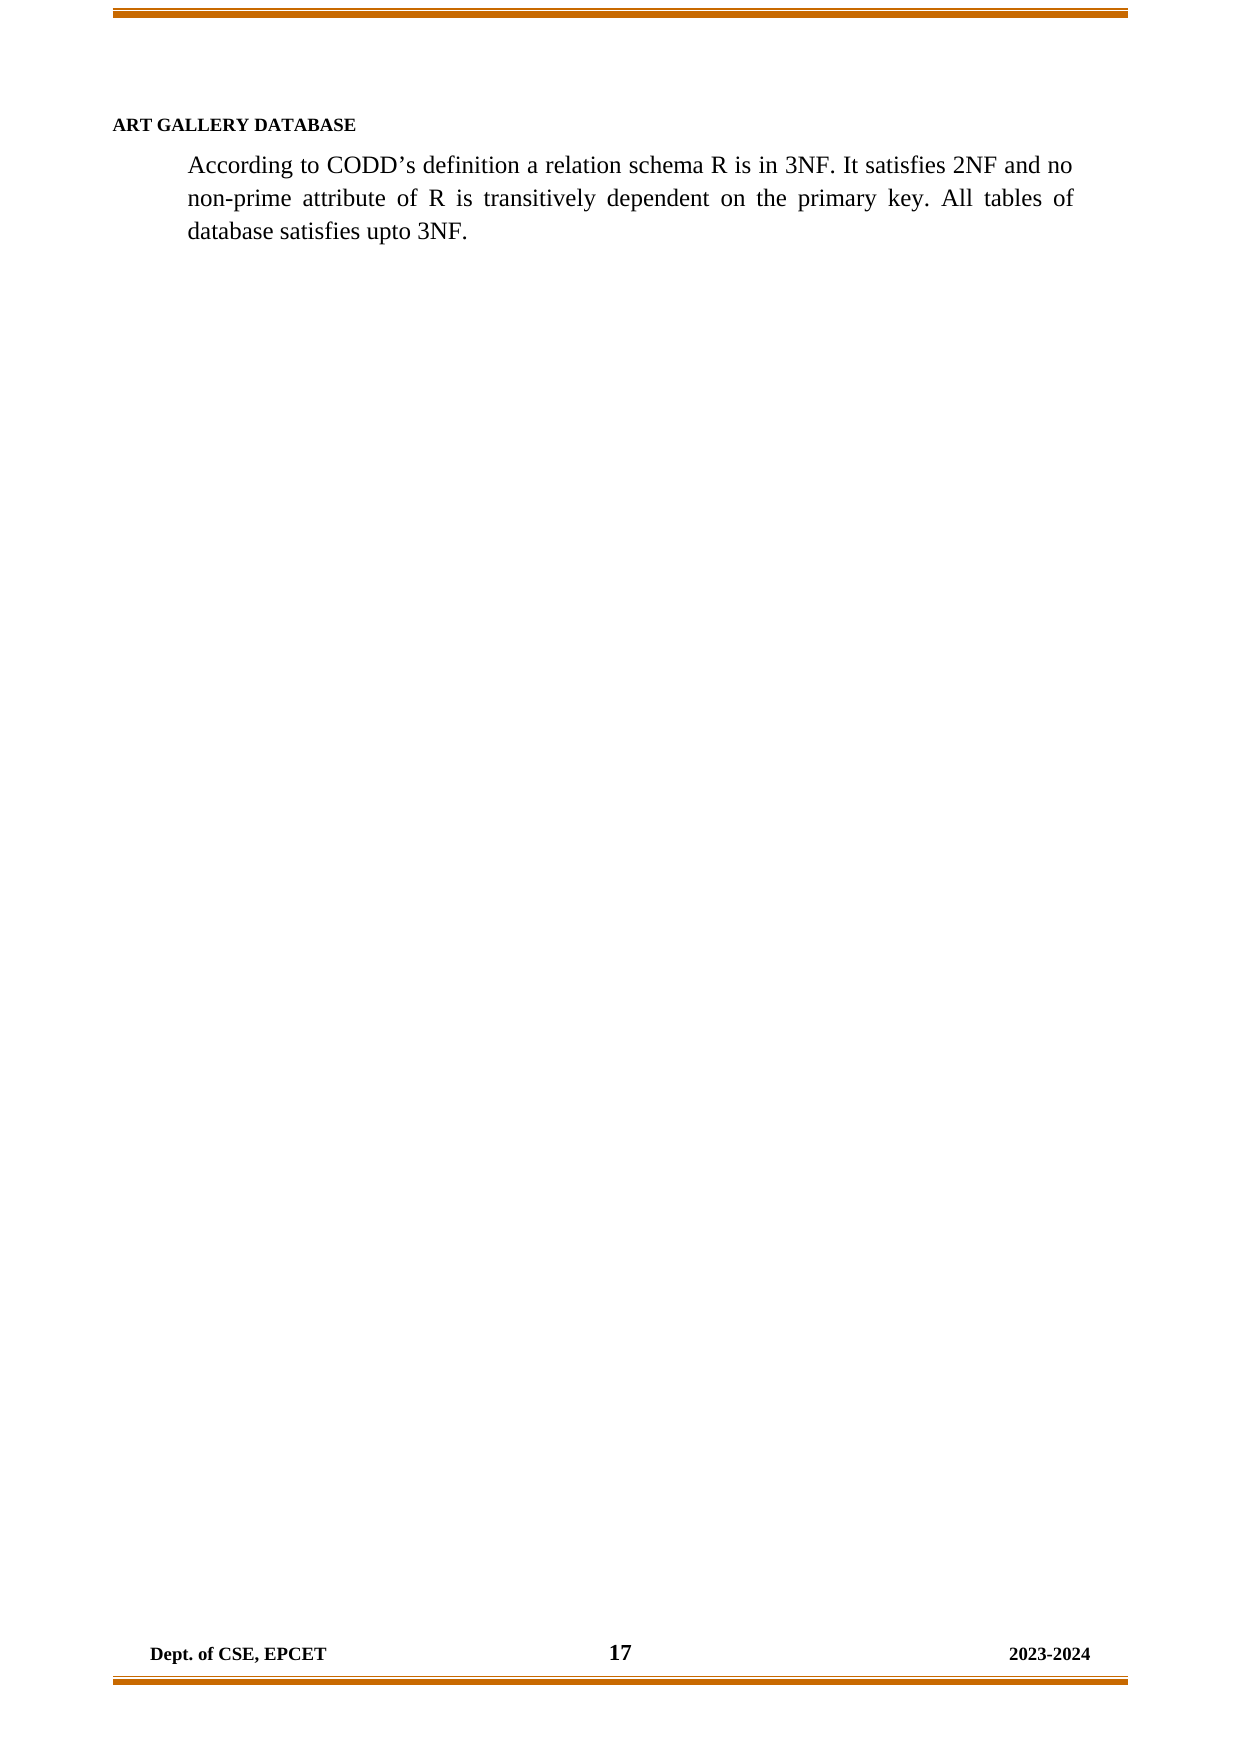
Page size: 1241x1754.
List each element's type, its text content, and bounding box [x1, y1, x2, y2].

text According to CODD’s definition a relation schema R is in 3NF. It satisfies 2NF and no non-prime attribute of R is transitively dependent on the primary key. All tables of database satisfies upto 3NF. [187, 150, 1074, 245]
